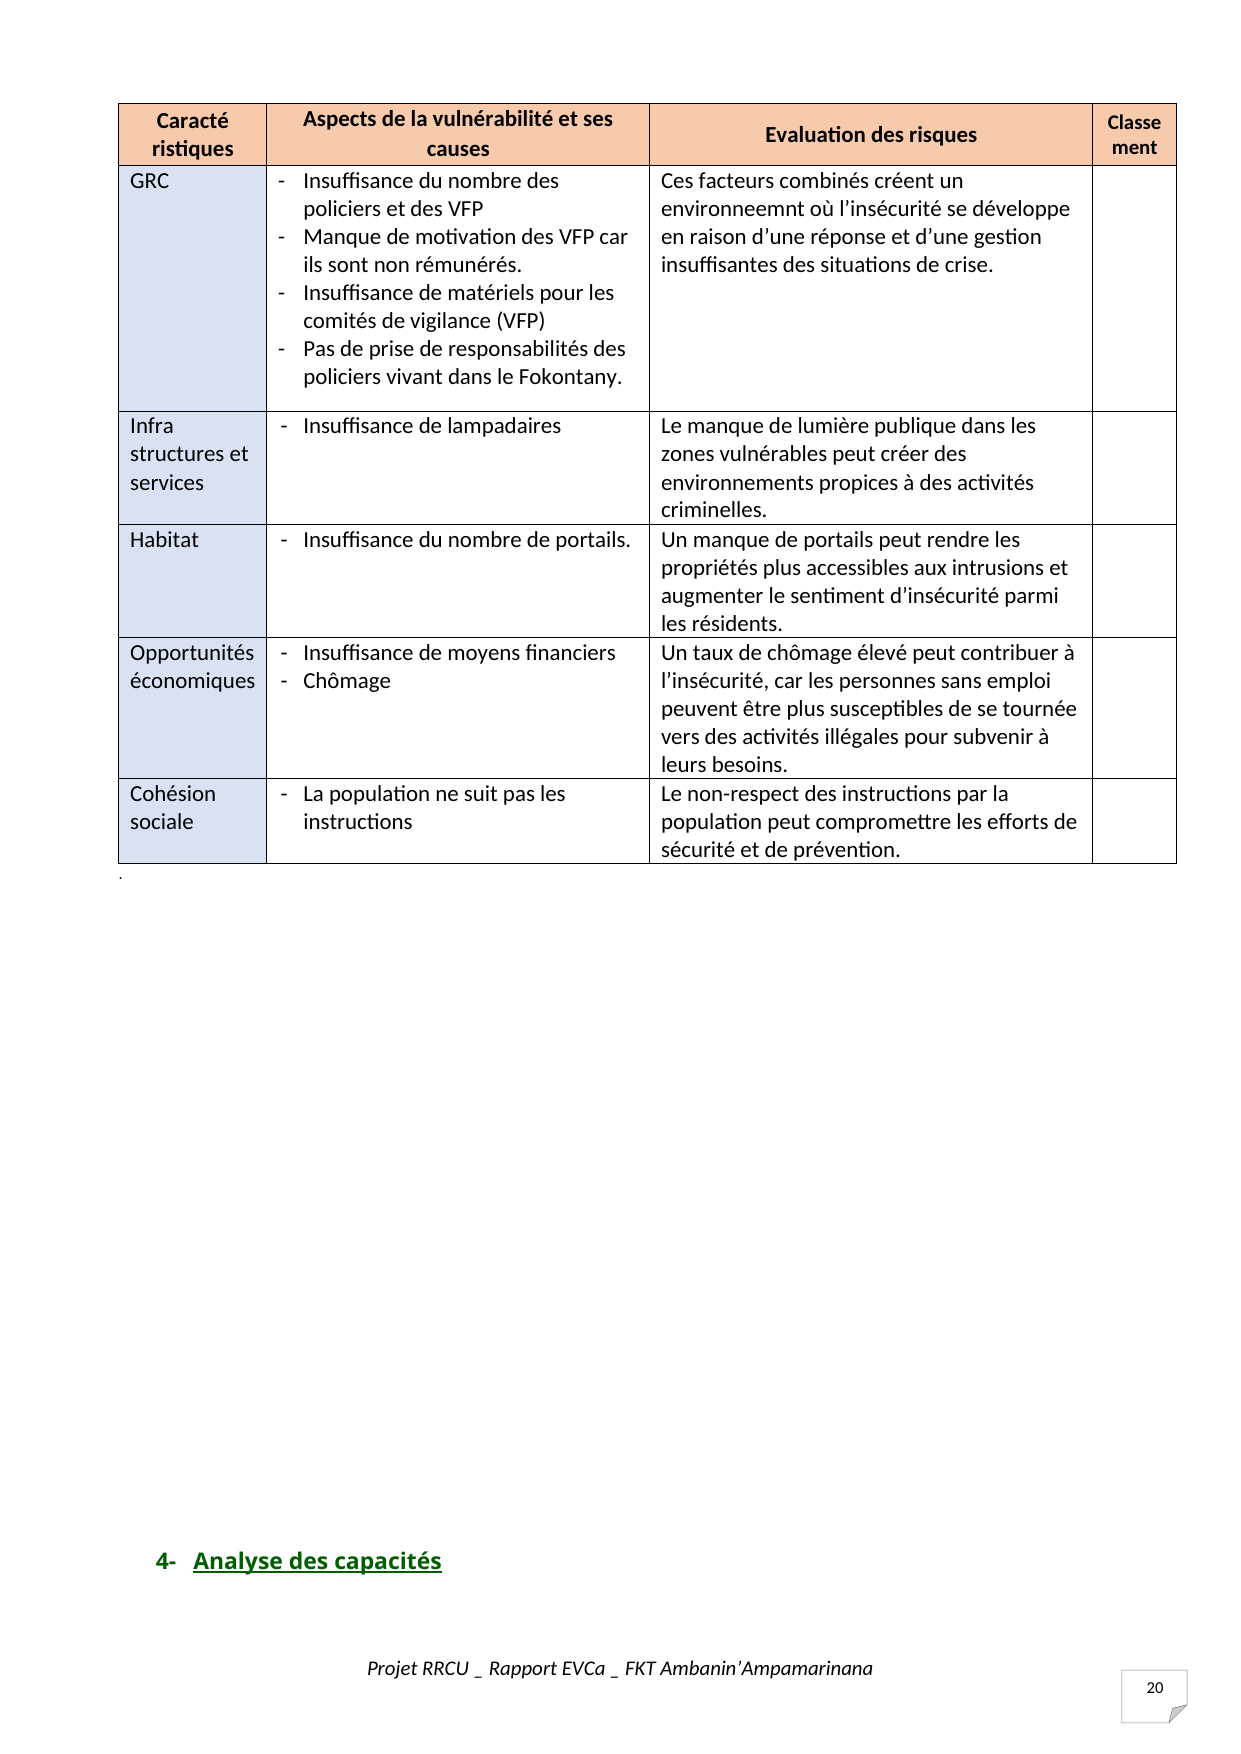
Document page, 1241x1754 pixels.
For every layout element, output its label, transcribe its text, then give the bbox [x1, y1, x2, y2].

table_cell Opportunités économiques [119, 638, 266, 778]
table_cell Insuffisance du nombre des policiers et des VFP Manque de motivation des VFP car ils sont non rémunérés. Insuffisance de matériels pour les comités de vigilance (VFP) Pas de prise de responsabilités des policiers vivant dans le Fokontany. [267, 166, 649, 411]
table_cell Infra structures et services [119, 412, 266, 524]
table_cell Insuffisance de lampadaires [267, 412, 649, 524]
table_header Caracté ristiques [119, 104, 266, 165]
table_cell [1093, 779, 1176, 863]
table_cell Le manque de lumière publique dans les zones vulnérables peut créer des environnements propices à des activités criminelles. [650, 412, 1092, 524]
text . [118, 864, 1122, 883]
table_cell Insuffisance du nombre de portails. [267, 525, 649, 637]
table_cell [1093, 525, 1176, 637]
table_cell Habitat [119, 525, 266, 637]
table_cell Ces facteurs combinés créent un environneemnt où l’insécurité se développe en raison d’une réponse et d’une gestion insuffisantes des situations de crise. [650, 166, 1092, 411]
table_cell Un manque de portails peut rendre les propriétés plus accessibles aux intrusions et augmenter le sentiment d’insécurité parmi les résidents. [650, 525, 1092, 637]
table_cell Le non-respect des instructions par la population peut compromettre les efforts de sécurité et de prévention. [650, 779, 1092, 863]
table_cell [1093, 638, 1176, 778]
table_header Aspects de la vulnérabilité et ses causes [267, 104, 649, 165]
table_cell [1093, 166, 1176, 411]
table_cell GRC [119, 166, 266, 411]
subtitle Analyse des capacités [156, 1545, 1122, 1576]
table_cell La population ne suit pas les instructions [267, 779, 649, 863]
table_cell Insuffisance de moyens financiers Chômage [267, 638, 649, 778]
table_cell Cohésion sociale [119, 779, 266, 863]
table_cell Un taux de chômage élevé peut contribuer à l’insécurité, car les personnes sans emploi peuvent être plus susceptibles de se tournée vers des activités illégales pour subvenir à leurs besoins. [650, 638, 1092, 778]
table_cell [1093, 412, 1176, 524]
table_header Evaluation des risques [650, 104, 1092, 165]
table_header Classe ment [1093, 104, 1176, 165]
